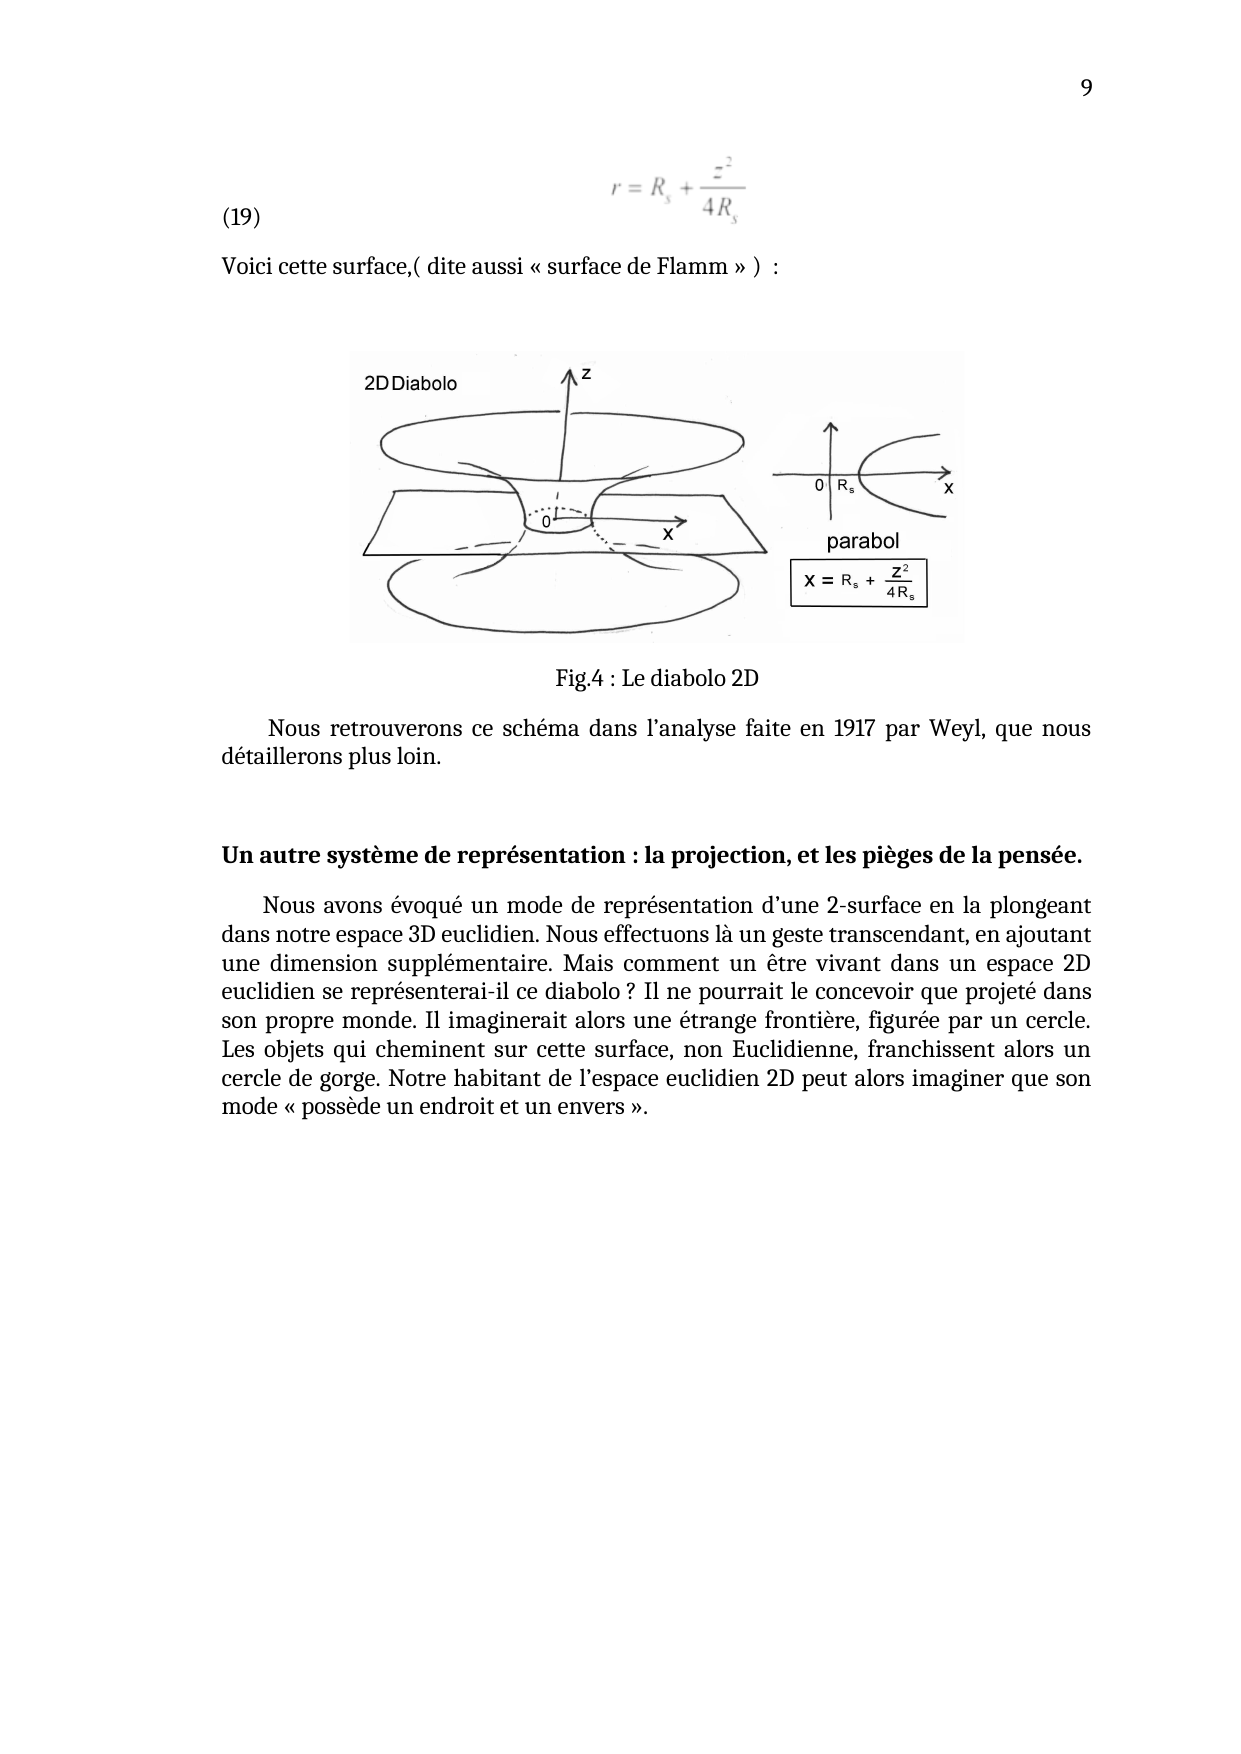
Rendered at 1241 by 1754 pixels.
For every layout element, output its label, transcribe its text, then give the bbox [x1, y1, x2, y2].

text Nous retrouverons ce schéma dans l’analyse faite en 1917 par Weyl, que nous détaillerons plus loin. [221, 713, 1093, 771]
text Voici cette surface,( dite aussi « surface de Flamm » ) : [221, 252, 1093, 281]
text Un autre système de représentation : la projection, et les pièges de la pensée. [221, 841, 1093, 870]
text Fig.4 : Le diabolo 2D [221, 664, 1093, 693]
text (19) [221, 148, 1093, 231]
text Nous avons évoqué un mode de représentation d’une 2-surface en la plongeant dans notre espace 3D euclidien. Nous effectuons là un geste transcendant, en ajoutant une dimension supplémentaire. Mais comment un être vivant dans un espace 2D euclidien se représenterai-il ce diabolo ? Il ne pourrait le concevoir que projeté dans son propre monde. Il imaginerait alors une étrange frontière, figurée par un cercle. Les objets qui cheminent sur cette surface, non Euclidienne, franchissent alors un cercle de gorge. Notre habitant de l’espace euclidien 2D peut alors imaginer que son mode « possède un endroit et un envers ». [221, 891, 1093, 1121]
picture [349, 351, 965, 643]
